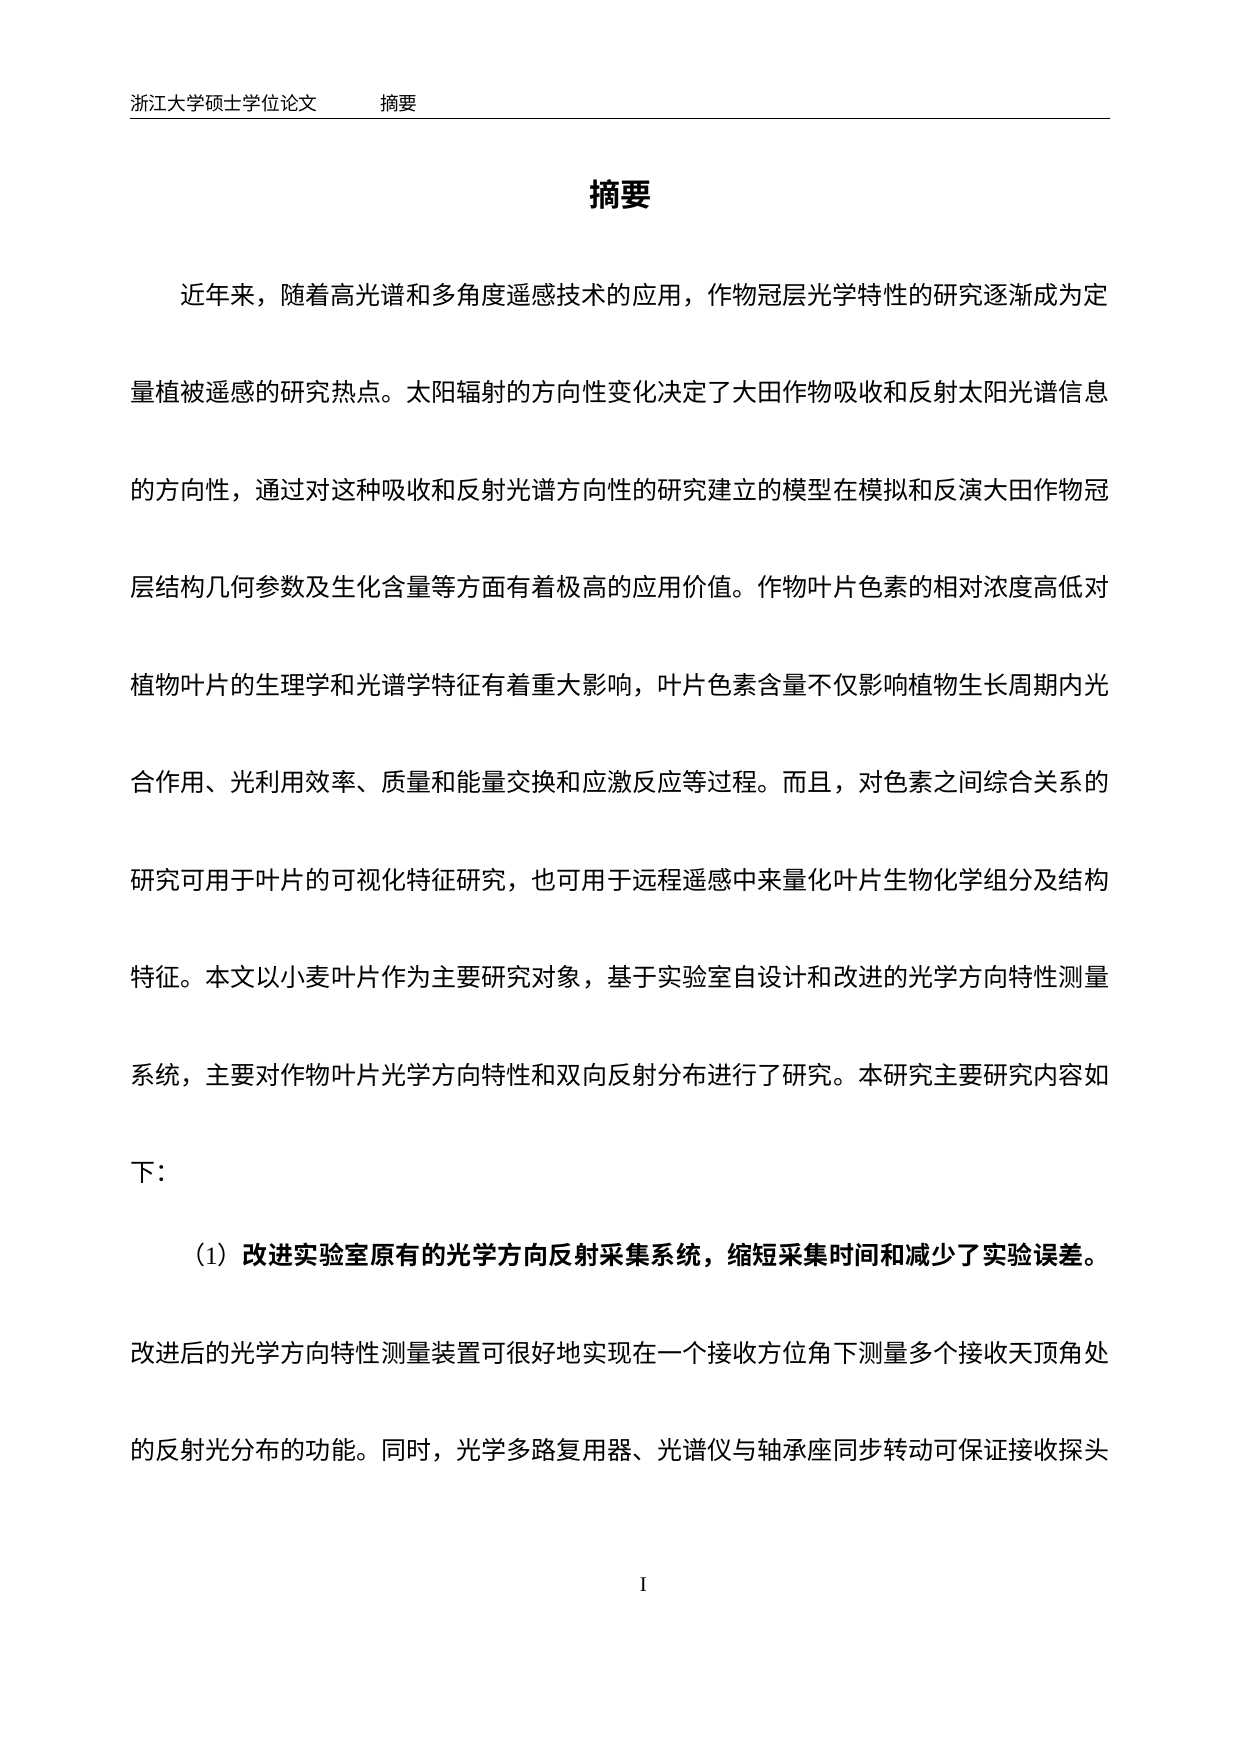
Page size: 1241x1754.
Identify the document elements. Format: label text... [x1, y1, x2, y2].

text 近年来，随着高光谱和多角度遥感技术的应用，作物冠层光学特性的研究逐渐成为定量植被遥感的研究热点。太阳辐射的方向性变化决定了大田作物吸收和反射太阳光谱信息的方向性，通过对这种吸收和反射光谱方向性的研究建立的模型在模拟和反演大田作物冠层结构几何参数及生化含量等方面有着极高的应用价值。作物叶片色素的相对浓度高低对植物叶片的生理学和光谱学特征有着重大影响，叶片色素含量不仅影响植物生长周期内光合作用、光利用效率、质量和能量交换和应激反应等过程。而且，对色素之间综合关系的研究可用于叶片的可视化特征研究，也可用于远程遥感中来量化叶片生物化学组分及结构特征。本文以小麦叶片作为主要研究对象，基于实验室自设计和改进的光学方向特性测量系统，主要对作物叶片光学方向特性和双向反射分布进行了研究。本研究主要研究内容如下： [130, 261, 1110, 1203]
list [130, 1221, 1110, 1481]
subtitle 摘要 [130, 161, 1110, 226]
